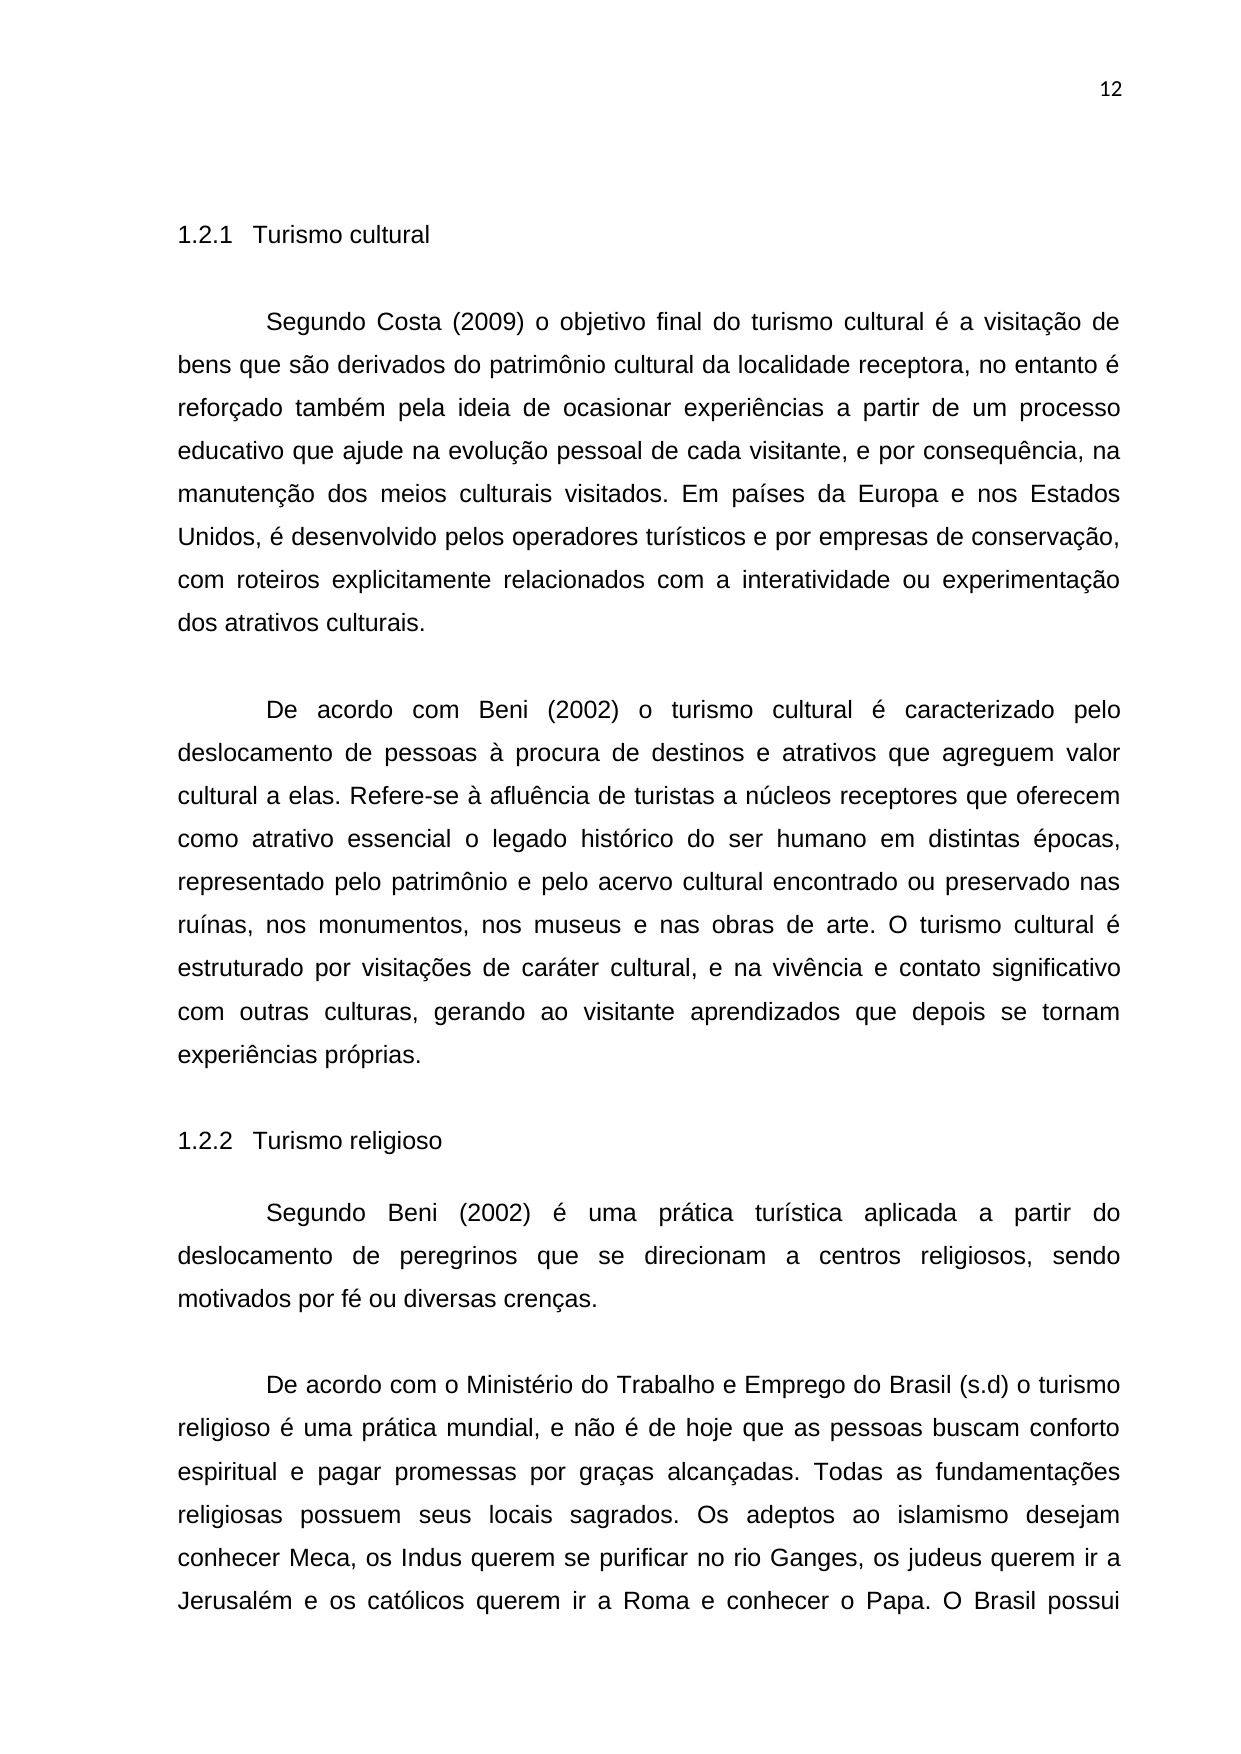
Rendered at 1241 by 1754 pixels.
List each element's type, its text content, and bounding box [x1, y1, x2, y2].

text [177, 1370, 1122, 1615]
text Segundo Costa (2009) o objetivo final do turismo cultural é a visitação de bens que são derivados do patrimônio cultural da localidade receptora, no entanto é reforçado também pela ideia de ocasionar experiências a partir de um processo educativo que ajude na evolução pessoal de cada visitante, e por consequência, na manutenção dos meios culturais visitados. Em países da Europa e nos Estados Unidos, é desenvolvido pelos operadores turísticos e por empresas de conservação, com roteiros explicitamente relacionados com a interatividade ou experimentação dos atrativos culturais. [177, 307, 1122, 637]
text Turismo religioso [177, 1126, 1122, 1155]
text Segundo Beni (2002) é uma prática turística aplicada a partir do deslocamento de peregrinos que se direcionam a centros religiosos, sendo motivados por fé ou diversas crenças. [177, 1198, 1122, 1313]
text Turismo cultural [177, 220, 1122, 249]
text De acordo com Beni (2002) o turismo cultural é caracterizado pelo deslocamento de pessoas à procura de destinos e atrativos que agreguem valor cultural a elas. Refere-se à afluência de turistas a núcleos receptores que oferecem como atrativo essencial o legado histórico do ser humano em distintas épocas, representado pelo patrimônio e pelo acervo cultural encontrado ou preservado nas ruínas, nos monumentos, nos museus e nas obras de arte. O turismo cultural é estruturado por visitações de caráter cultural, e na vivência e contato significativo com outras culturas, gerando ao visitante aprendizados que depois se tornam experiências próprias. [177, 695, 1122, 1068]
